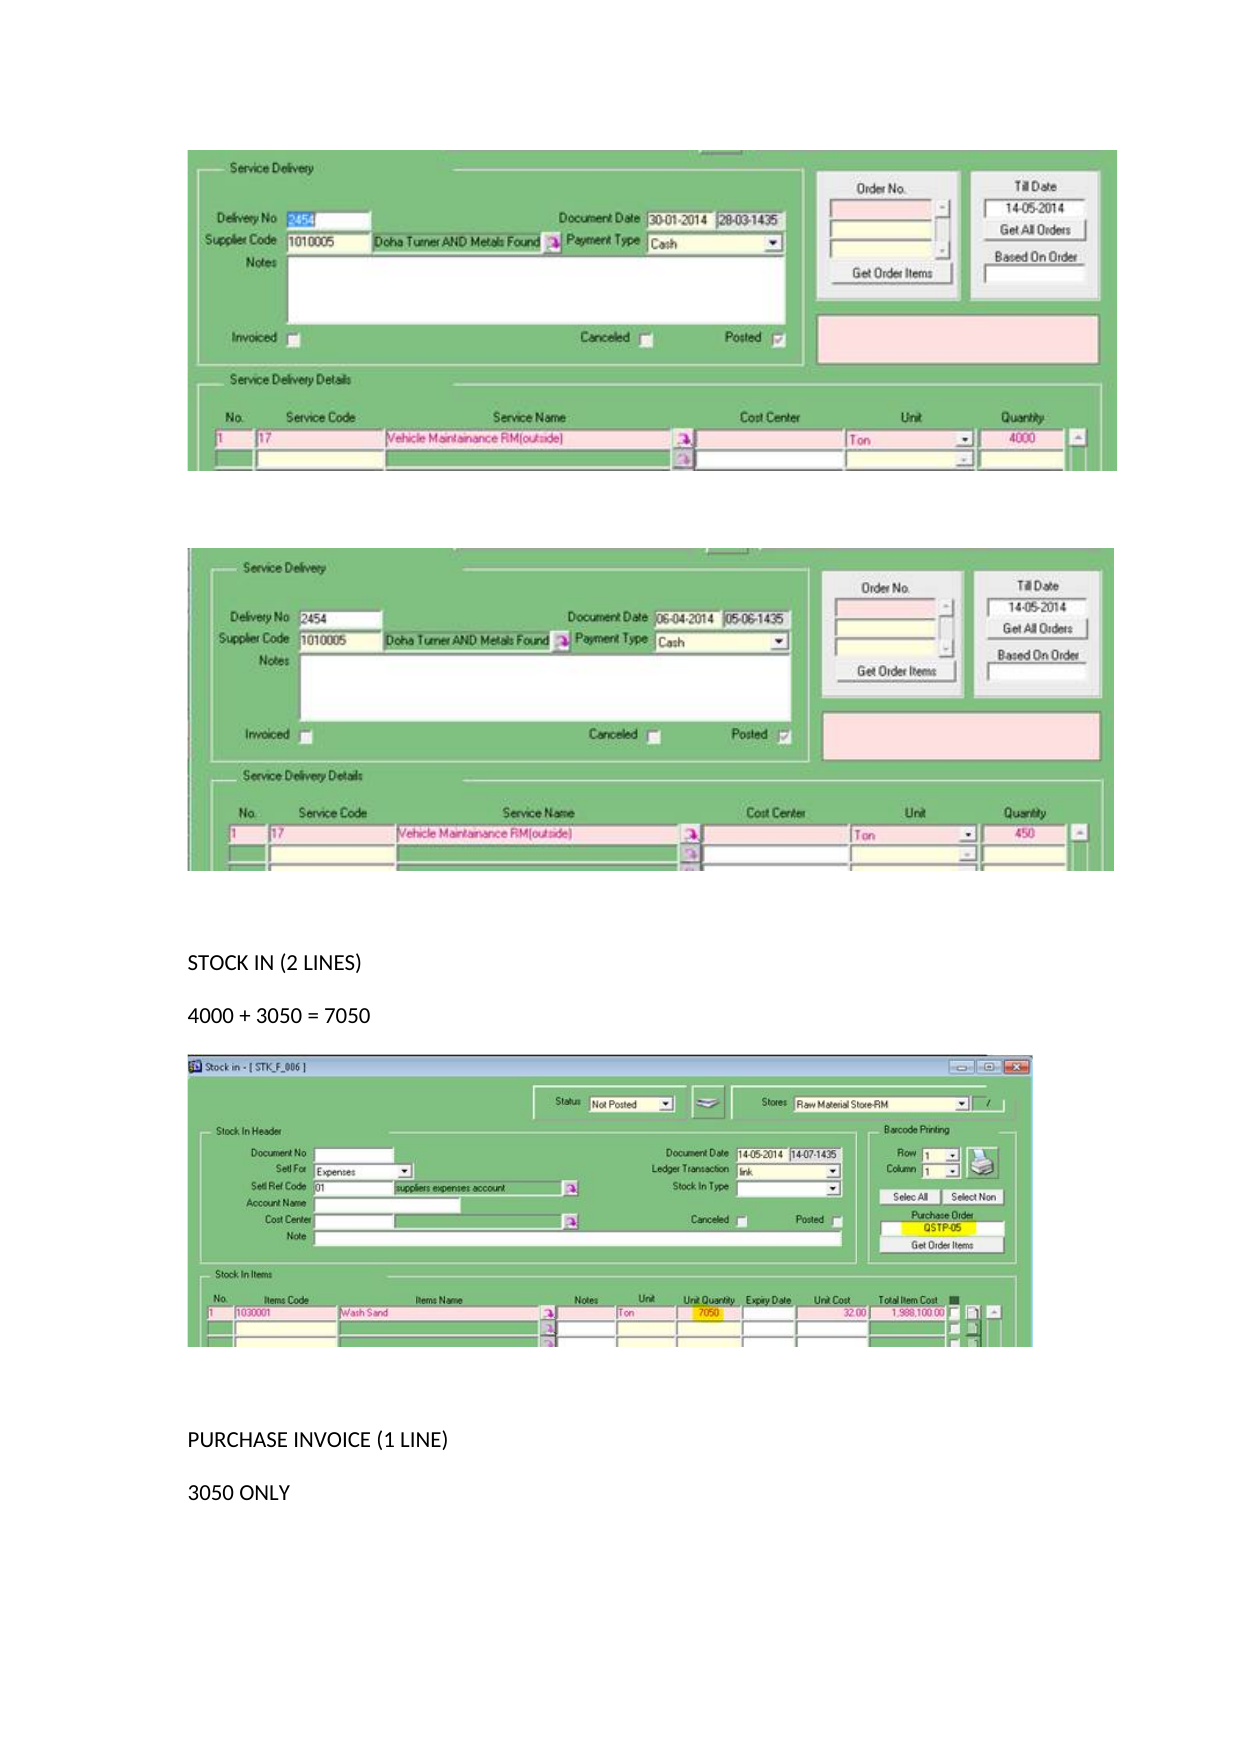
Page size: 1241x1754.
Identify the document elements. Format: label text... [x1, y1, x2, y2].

text STOCK IN (2 LINES) [187, 948, 1053, 976]
text PURCHASE INVOICE (1 LINE) [187, 1425, 1053, 1453]
picture [187, 1054, 1033, 1347]
picture [187, 150, 1118, 471]
picture [187, 548, 1114, 871]
text 3050 ONLY [187, 1478, 1053, 1506]
text 4000 + 3050 = 7050 [187, 1001, 1053, 1029]
